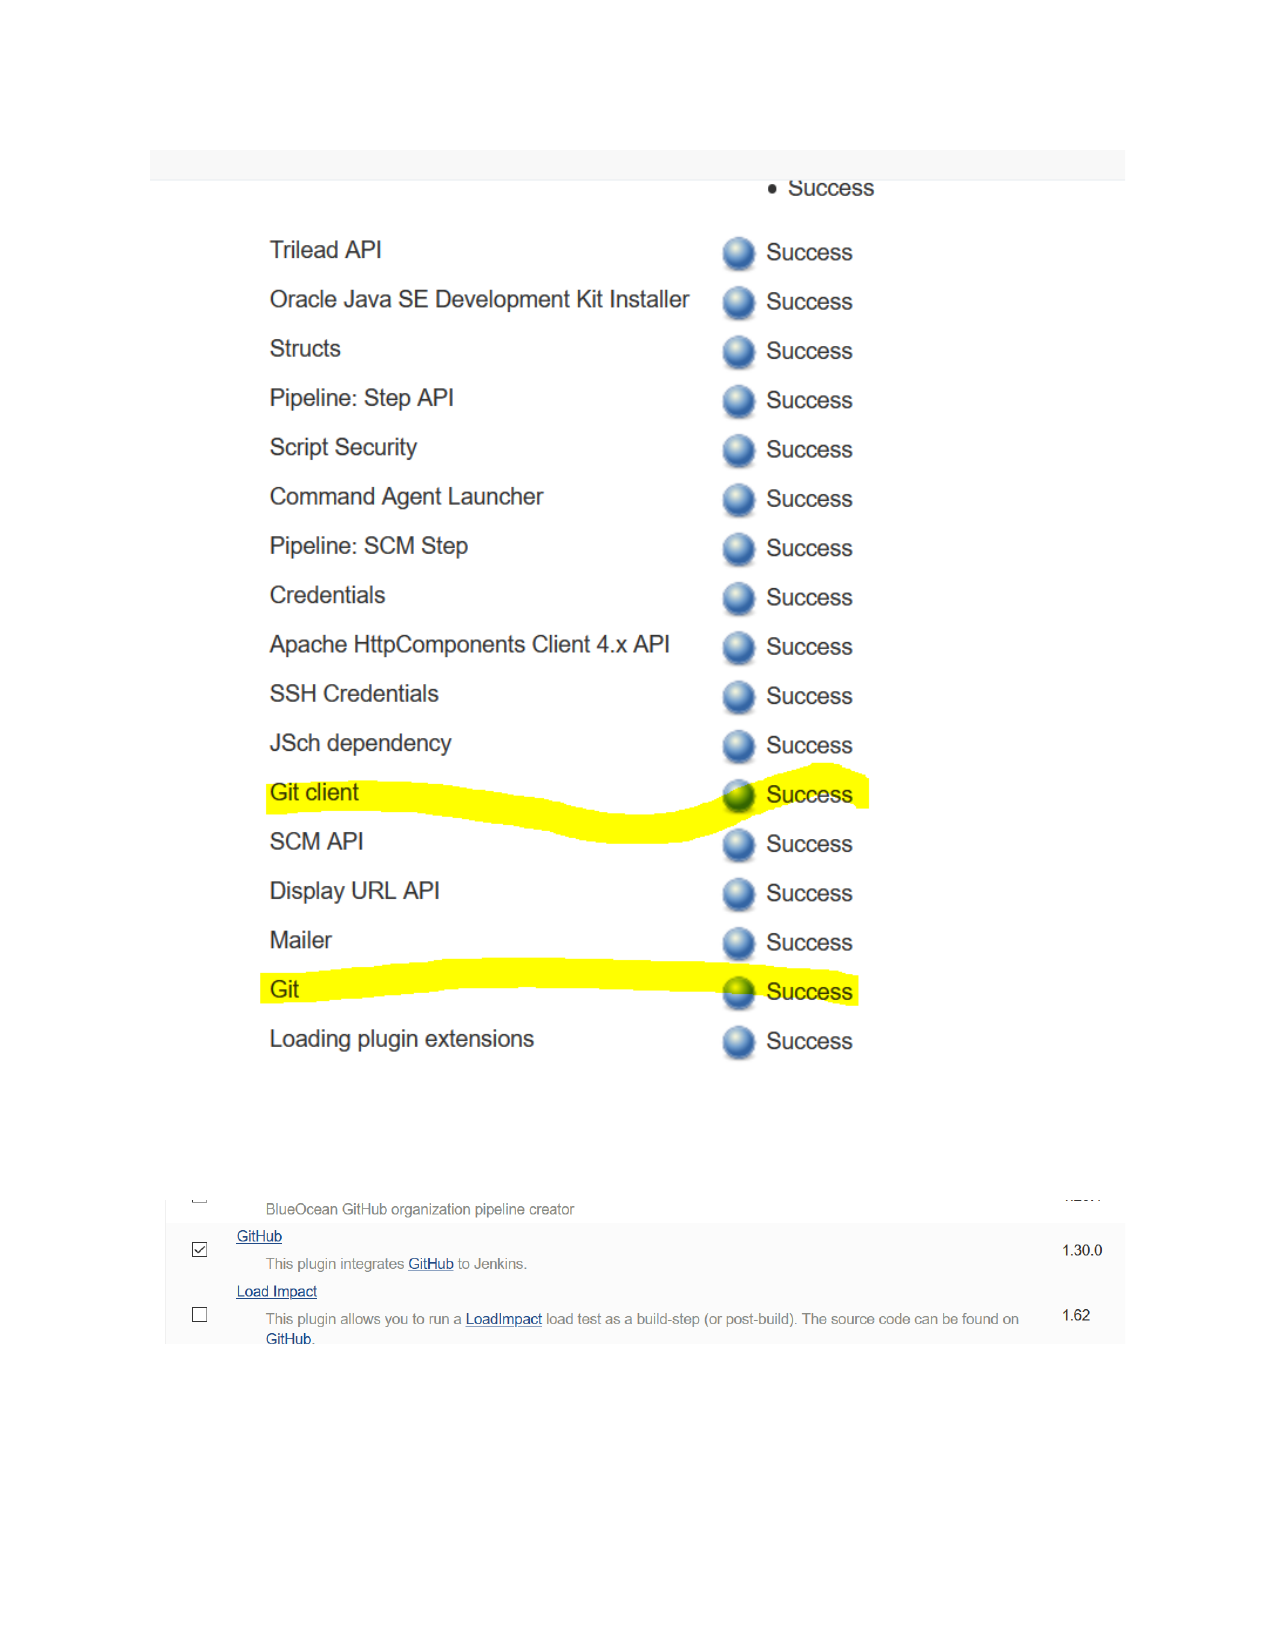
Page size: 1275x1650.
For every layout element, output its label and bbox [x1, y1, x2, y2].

picture [150, 1200, 1125, 1344]
picture [150, 150, 1125, 1135]
